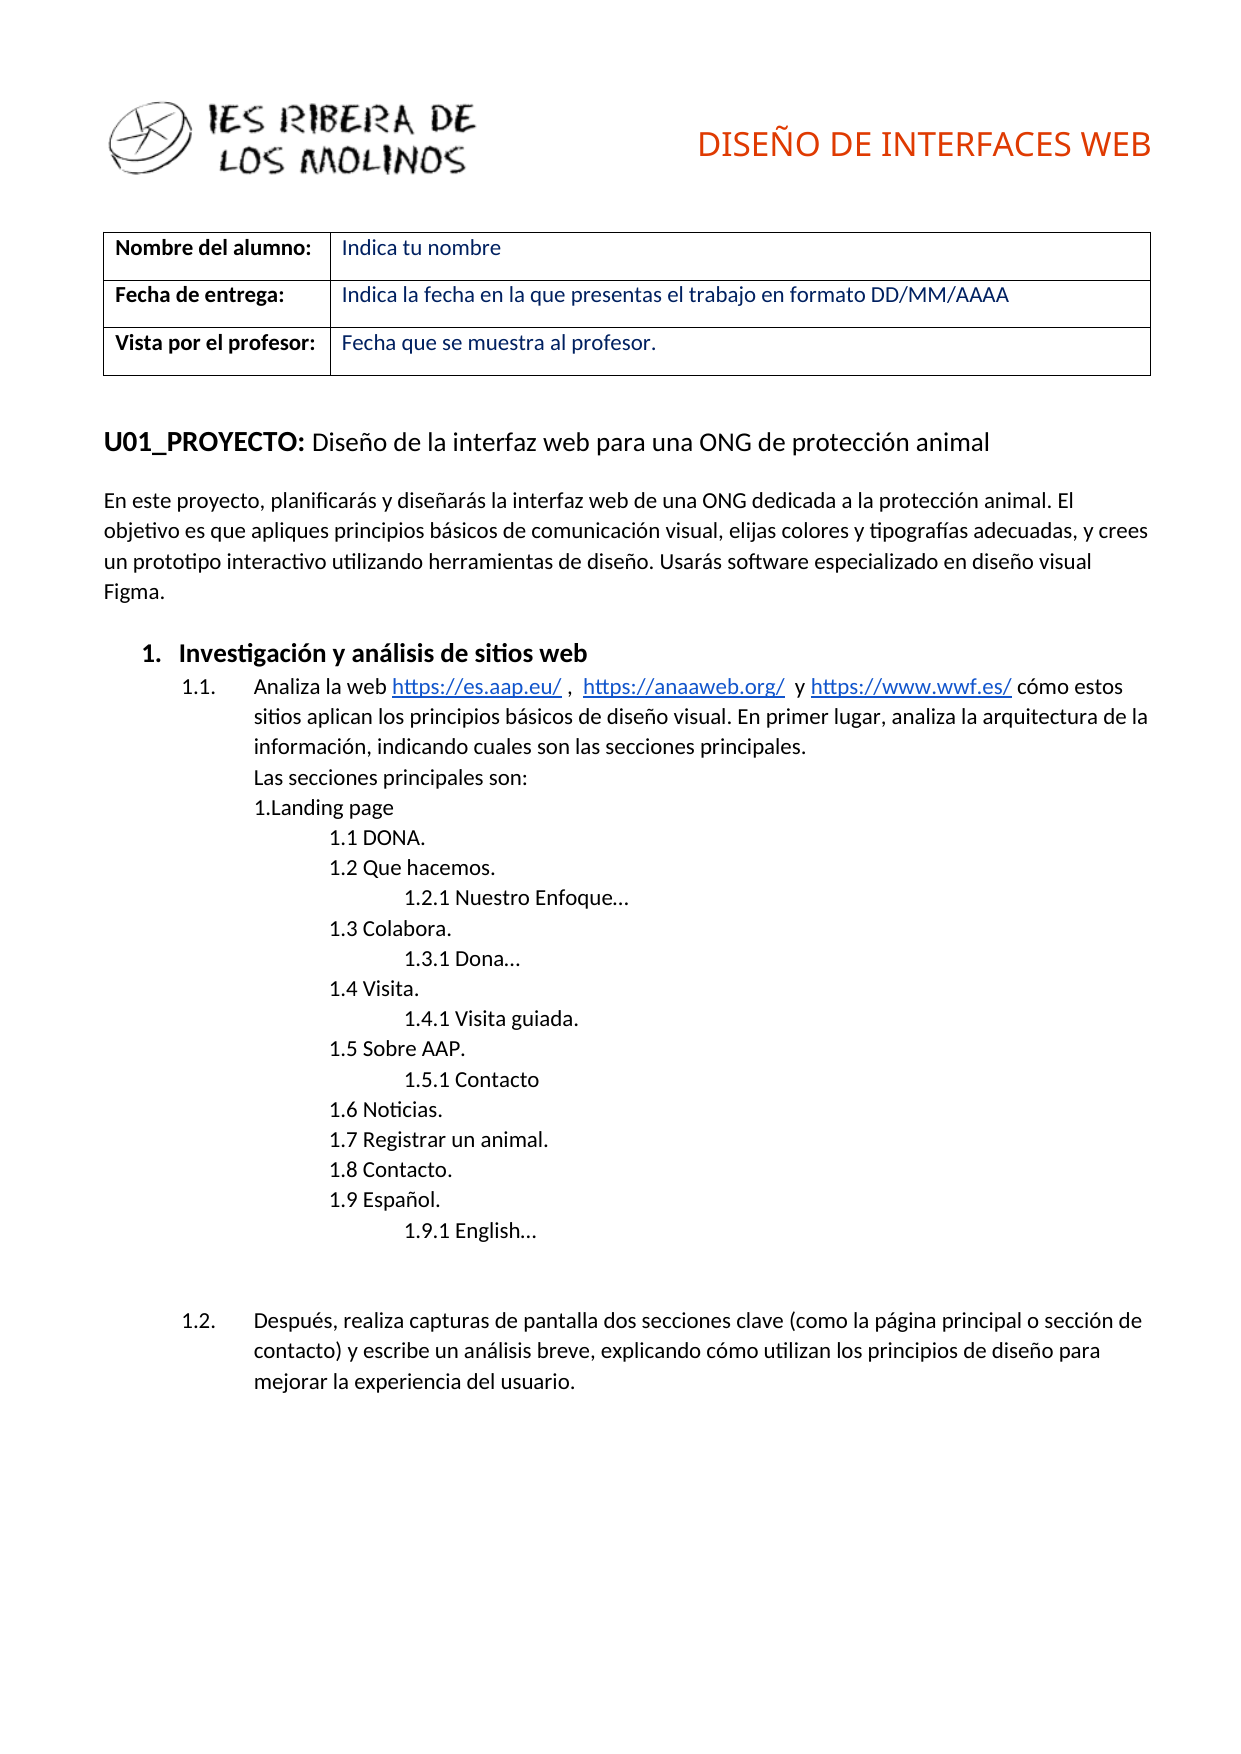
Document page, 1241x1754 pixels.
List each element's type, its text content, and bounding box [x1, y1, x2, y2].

text 1.2 Que hacemos. [253, 853, 1152, 881]
text 1.Landing page [253, 793, 1152, 821]
text Las secciones principales son: [253, 763, 1152, 791]
table_header Indica tu nombre [331, 233, 1150, 279]
text 1.6 Noticias. [253, 1095, 1152, 1123]
text 1.8 Contacto. [253, 1155, 1152, 1183]
text 1.5.1 Contacto [253, 1065, 1152, 1093]
text 1.9.1 English… [253, 1216, 1152, 1244]
table_header Nombre del alumno: [104, 233, 330, 279]
text 1.9 Español. [253, 1186, 1152, 1214]
table_cell Vista por el profesor: [104, 328, 330, 375]
list Analiza la web https://es.aap.eu/ , https://anaaweb.org/ y https://www.wwf.es/ cómo estos sitios aplican los principios básicos de diseño visual. En primer lugar, analiza la arquitectura de la información, indicando cuales son las secciones principales. [216, 672, 1152, 761]
text 1.7 Registrar un animal. [253, 1125, 1152, 1153]
text 1.4.1 Visita guiada. [253, 1004, 1152, 1032]
text 1.2.1 Nuestro Enfoque… [253, 883, 1152, 912]
text U01_PROYECTO: Diseño de la interfaz web para una ONG de protección animal [103, 423, 1152, 459]
text 1.3 Colabora. [253, 914, 1152, 942]
table_cell Fecha de entrega: [104, 281, 330, 327]
text 1.5 Sobre AAP. [253, 1034, 1152, 1063]
table_cell Indica la fecha en la que presentas el trabajo en formato DD/MM/AAAA [331, 281, 1150, 327]
text En este proyecto, planificarás y diseñarás la interfaz web de una ONG dedicada a la protección animal. El objetivo es que apliques principios básicos de comunicación visual, elijas colores y tipografías adecuadas, y crees un prototipo interactivo utilizando herramientas de diseño. Usarás software especializado en diseño visual Figma. [103, 486, 1152, 605]
table_cell Fecha que se muestra al profesor. [331, 328, 1150, 375]
subtitle Investigación y análisis de sitios web [141, 636, 1152, 669]
text 1.4 Visita. [253, 974, 1152, 1002]
list Después, realiza capturas de pantalla dos secciones clave (como la página principal o sección de contacto) y escribe un análisis breve, explicando cómo utilizan los principios de diseño para mejorar la experiencia del usuario. [216, 1306, 1152, 1395]
text 1.1 DONA. [253, 823, 1152, 851]
picture [106, 76, 479, 201]
text 1.3.1 Dona… [253, 944, 1152, 972]
